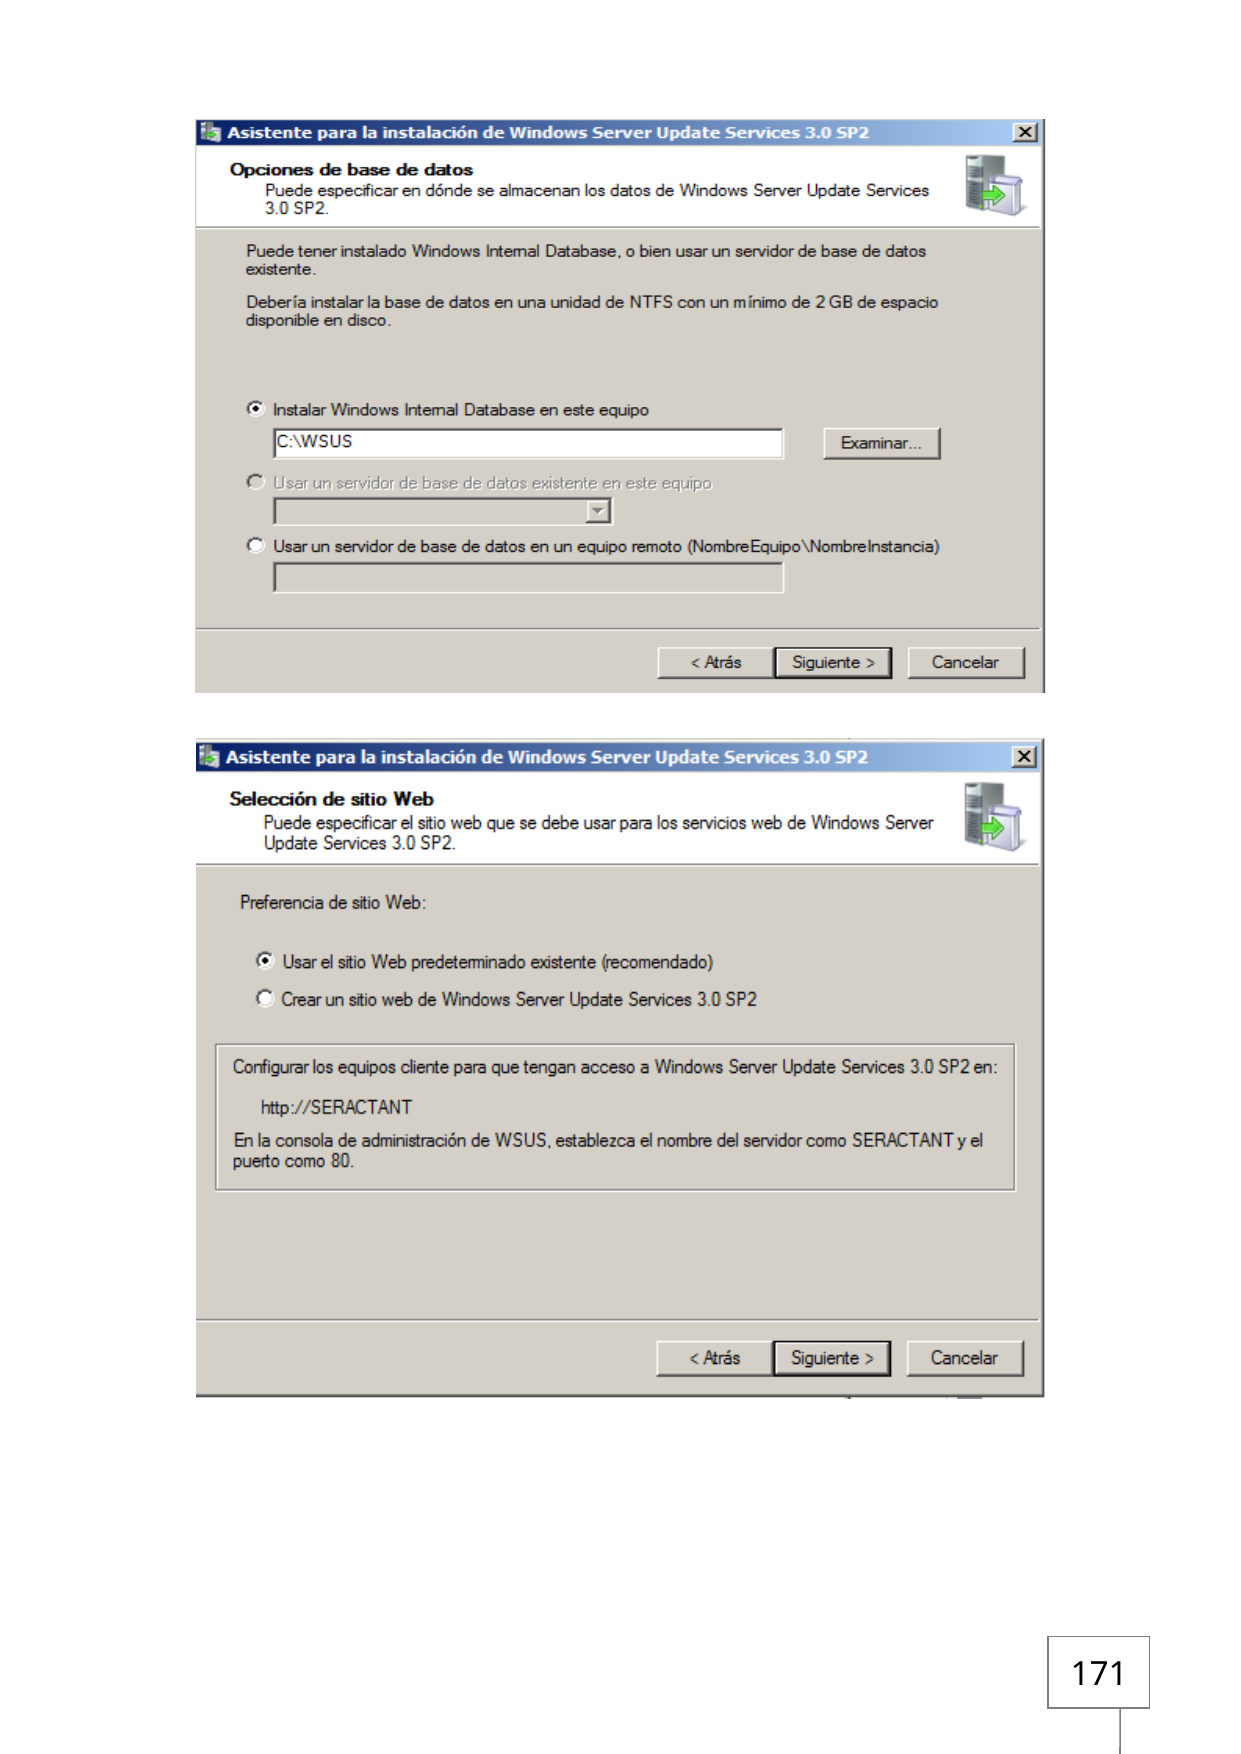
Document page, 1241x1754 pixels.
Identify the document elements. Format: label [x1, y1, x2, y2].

picture [196, 738, 1045, 1399]
picture [195, 119, 1045, 693]
